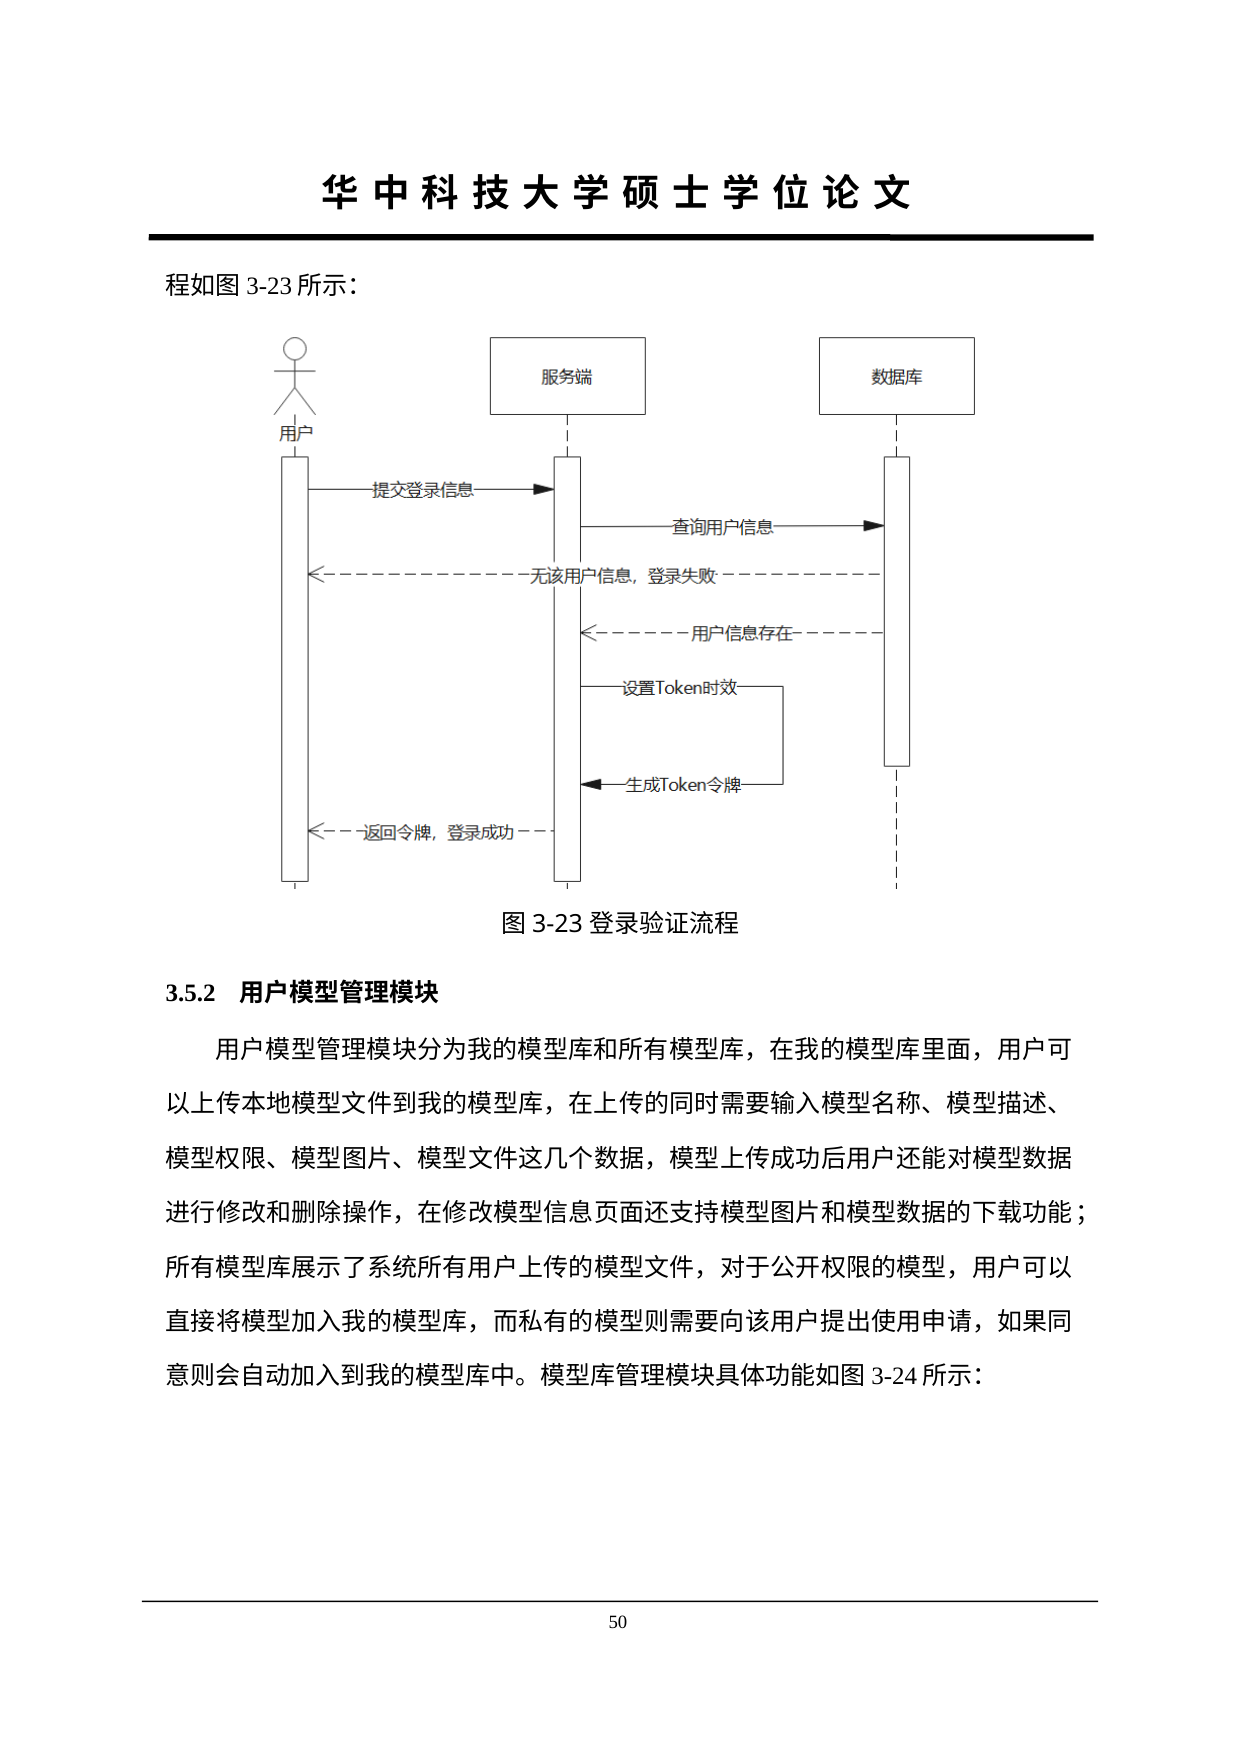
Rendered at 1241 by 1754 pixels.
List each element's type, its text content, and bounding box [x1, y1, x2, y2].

picture [261, 320, 980, 889]
subtitle 用户模型管理模块 [165, 972, 1075, 1009]
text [165, 266, 1075, 302]
